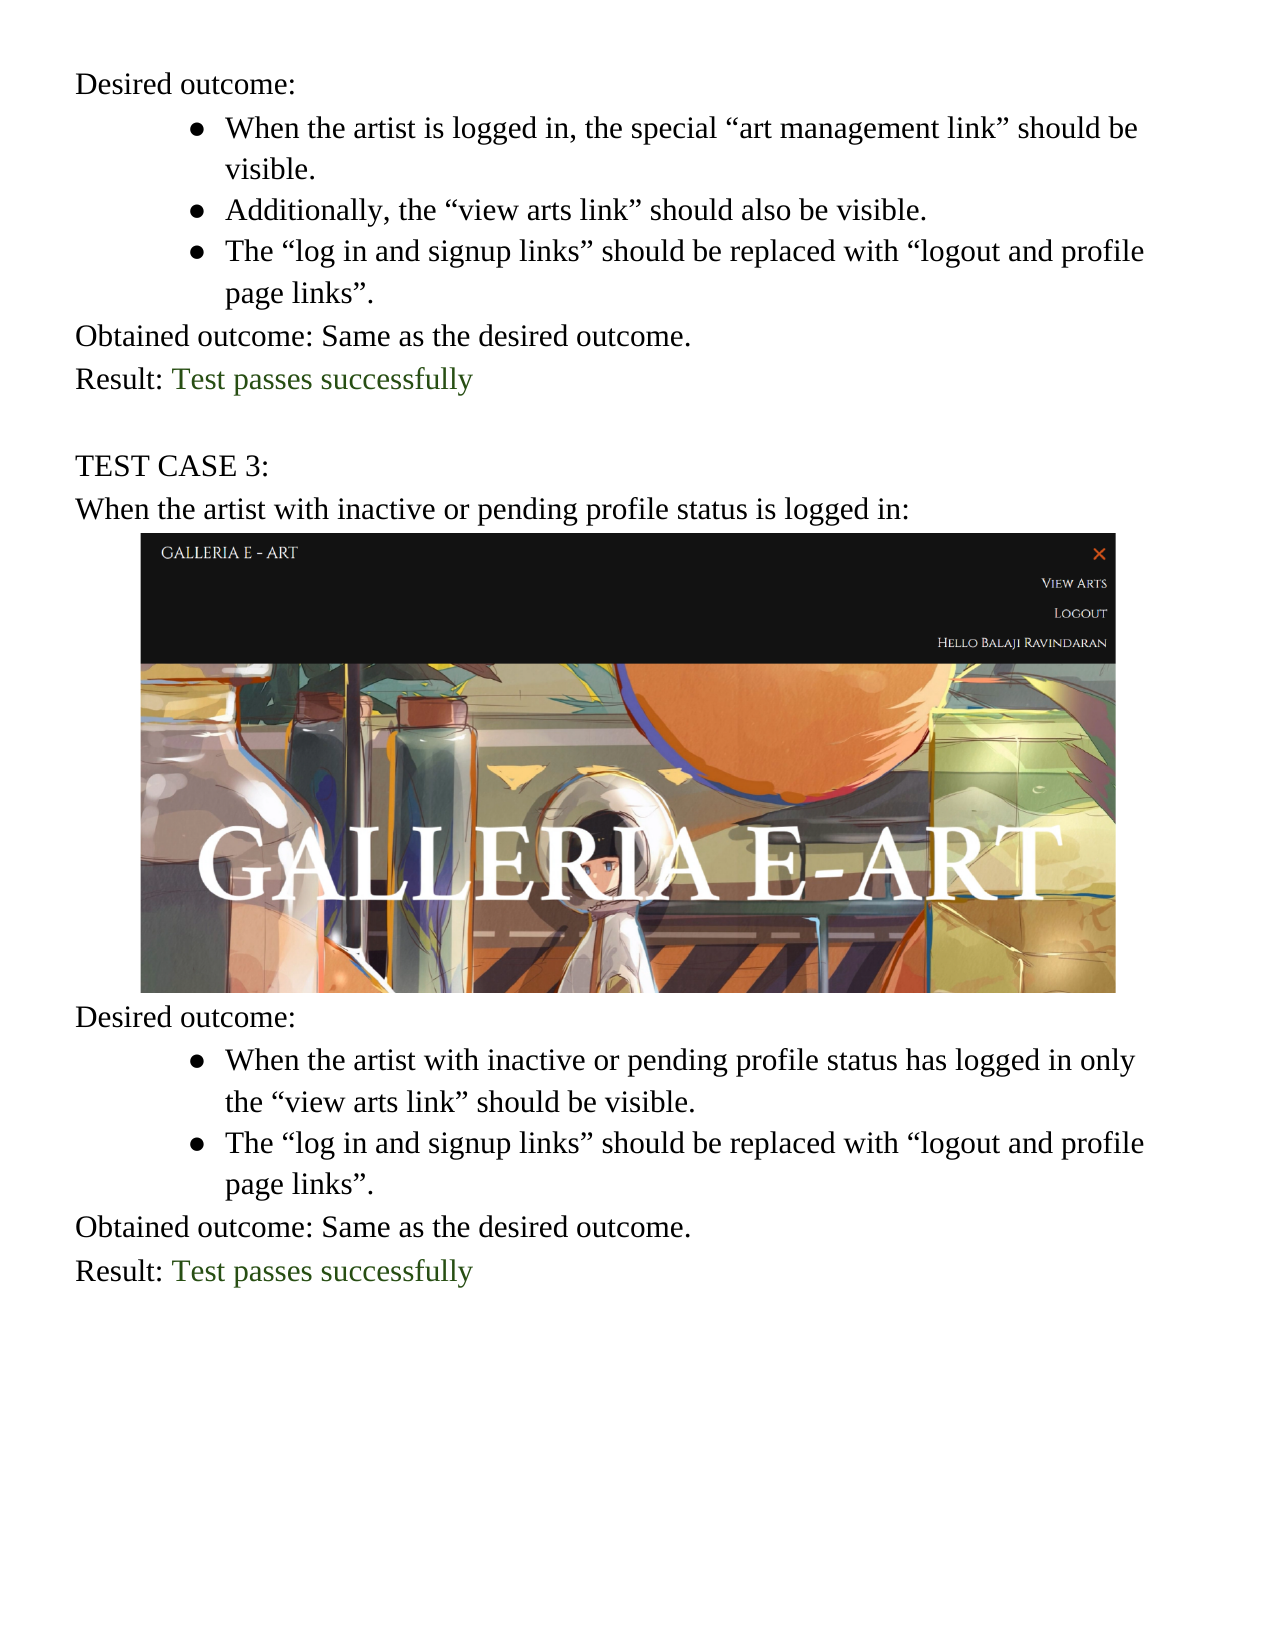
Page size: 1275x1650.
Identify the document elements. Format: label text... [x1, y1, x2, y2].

text Result: Test passes successfully [75, 361, 1181, 397]
text Result: Test passes successfully [75, 1252, 1181, 1288]
text Obtained outcome: Same as the desired outcome. [75, 1209, 1181, 1244]
text TEST CASE 3: [75, 447, 1181, 483]
list When the artist with inactive or pending profile status has logged in only the “view arts link” should be visible. [187, 1042, 1181, 1119]
list When the artist is logged in, the special “art management link” should be visible. [187, 109, 1181, 186]
text Obtained outcome: Same as the desired outcome. [75, 317, 1181, 353]
picture [140, 533, 1116, 993]
text When the artist with inactive or pending profile status is logged in: [75, 491, 1181, 527]
text Desired outcome: [75, 998, 1181, 1034]
list Additionally, the “view arts link” should also be visible. [187, 191, 1181, 227]
list The “log in and signup links” should be replaced with “logout and profile page links”. [187, 233, 1181, 310]
list The “log in and signup links” should be replaced with “logout and profile page links”. [187, 1124, 1181, 1201]
text Desired outcome: [75, 66, 1181, 102]
